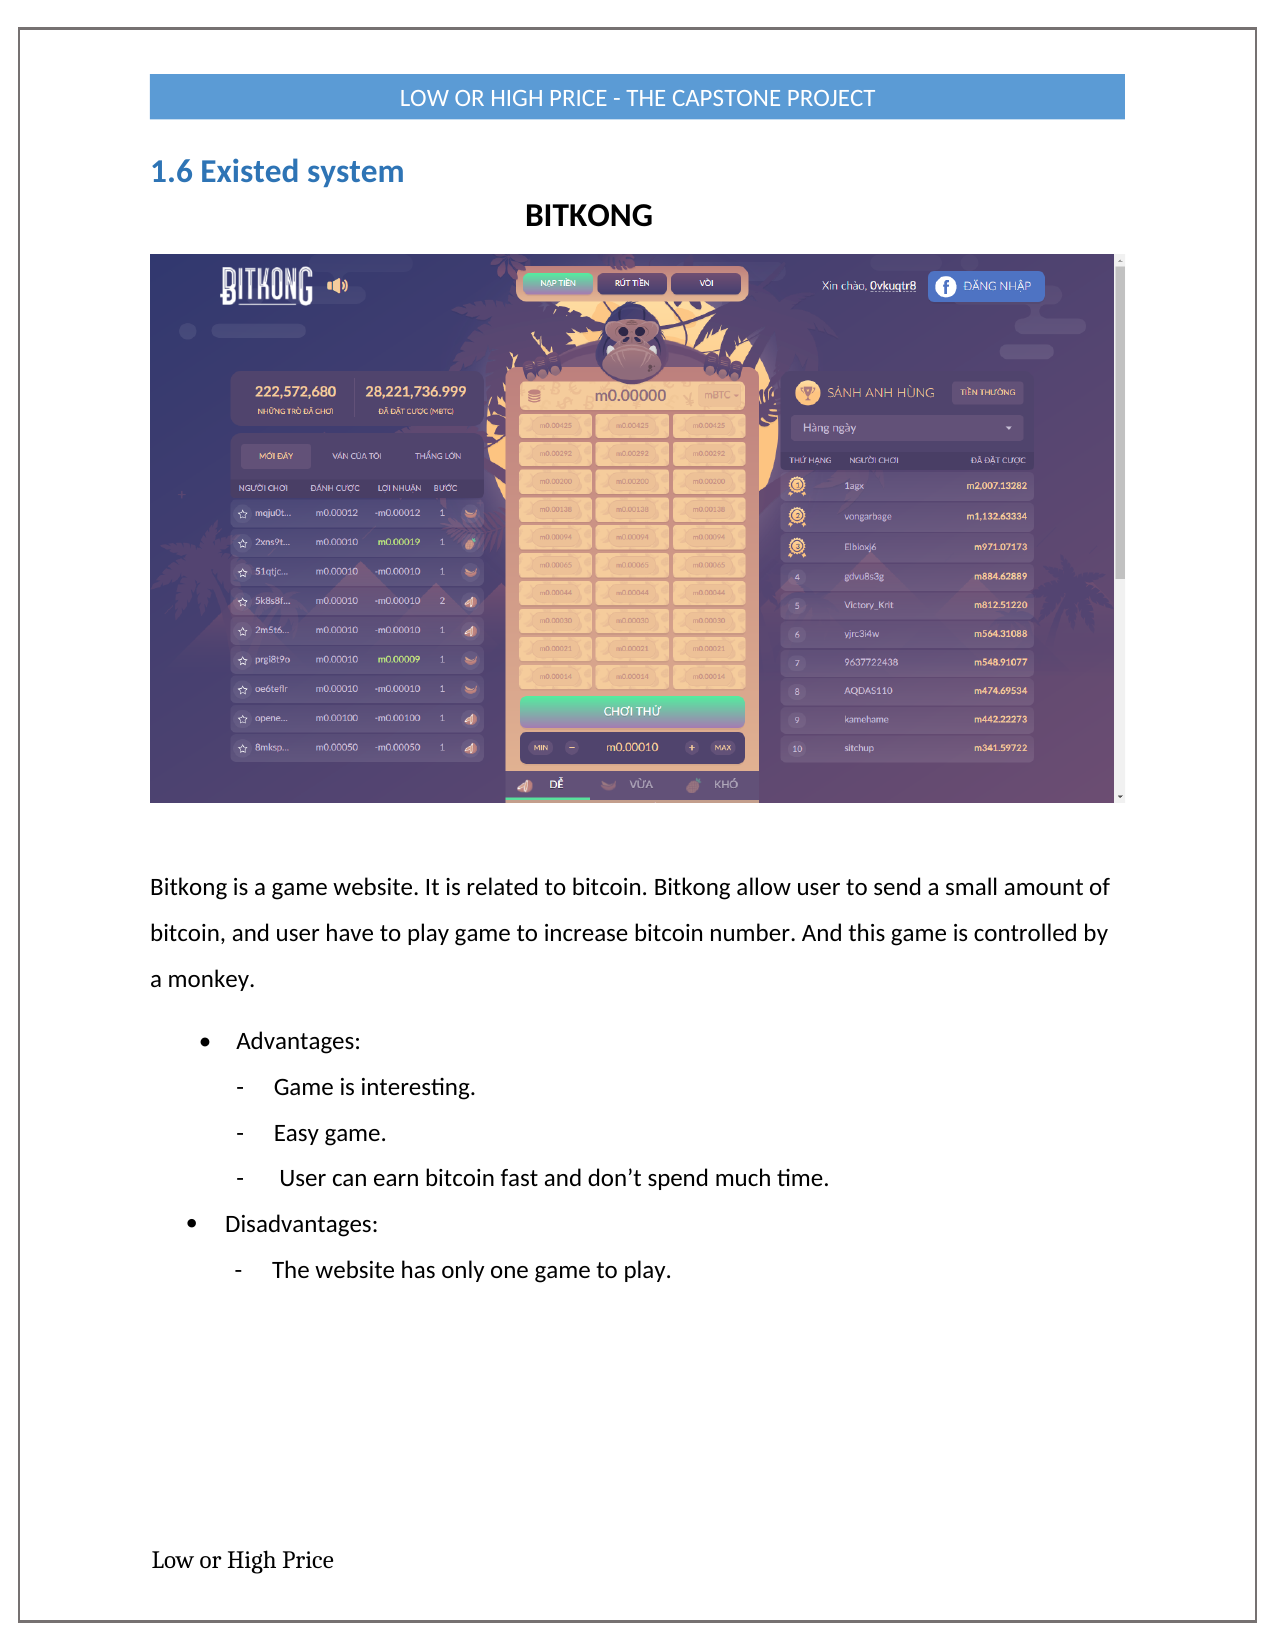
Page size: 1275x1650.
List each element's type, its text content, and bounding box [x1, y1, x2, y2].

list Game is interesting. [236, 1071, 1125, 1101]
text BITKONG [450, 194, 1125, 235]
list The website has only one game to play. [234, 1254, 1125, 1284]
list Disadvantages: [187, 1208, 1125, 1239]
subtitle 1.6 Existed system [150, 150, 1125, 191]
list Advantages: [198, 1025, 1125, 1056]
text Bitkong is a game website. It is related to bitcoin. Bitkong allow user to send a small amount of bitcoin, and user have to play game to increase bitcoin number. And this game is controlled by a monkey. [150, 871, 1125, 993]
list User can earn bitcoin fast and don’t spend much time. [236, 1162, 1125, 1193]
list Easy game. [236, 1117, 1125, 1147]
picture [150, 254, 1125, 803]
